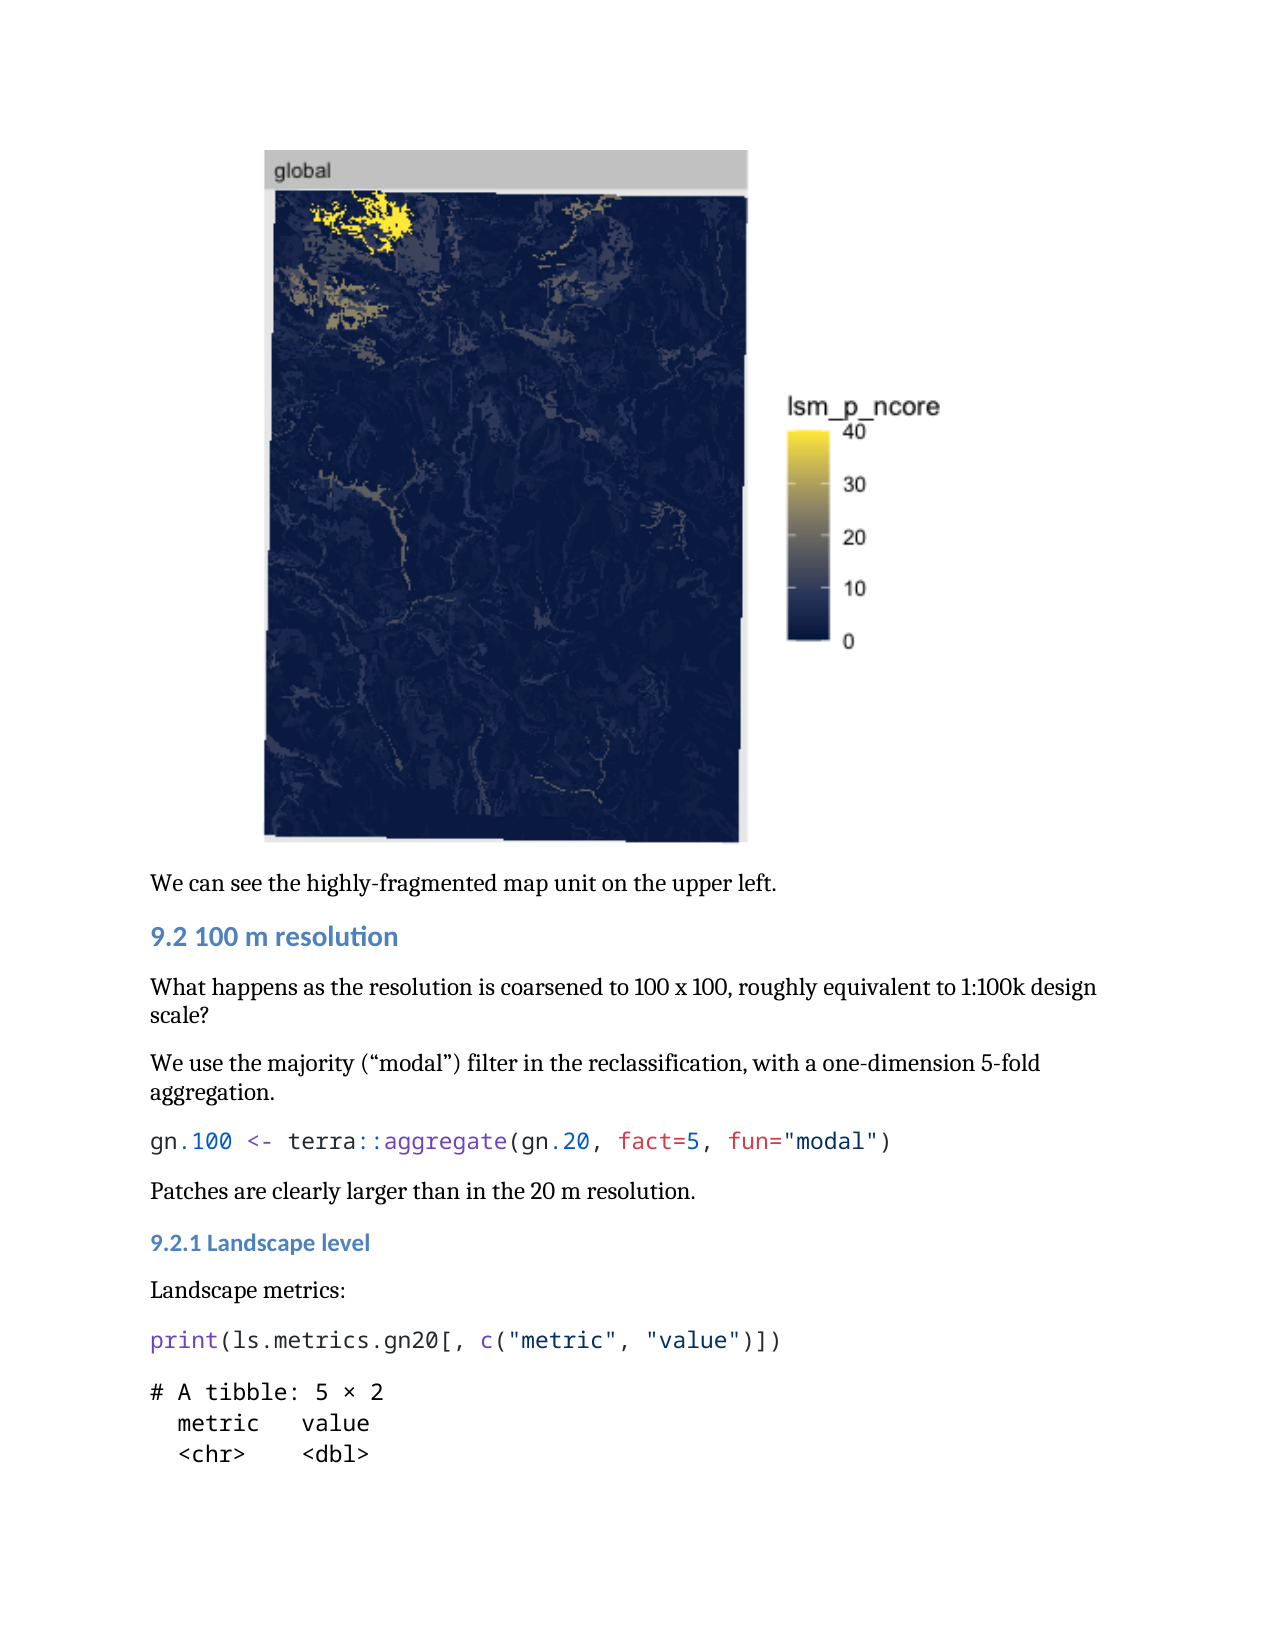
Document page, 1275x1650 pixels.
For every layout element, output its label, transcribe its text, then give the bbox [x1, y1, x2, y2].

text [150, 1376, 1125, 1469]
text We use the majority (“modal”) filter in the reclassification, with a one-dimension 5-fold aggregation. [150, 1049, 1125, 1106]
subtitle 9.2.1 Landscape level [150, 1227, 1125, 1257]
picture [168, 150, 1044, 850]
text Landscape metrics: [150, 1276, 1125, 1305]
text What happens as the resolution is coarsened to 100 x 100, roughly equivalent to 1:100k design scale? [150, 973, 1125, 1030]
text Patches are clearly larger than in the 20 m resolution. [150, 1177, 1125, 1206]
text print(ls.metrics.gn20[, c("metric", "value")]) [150, 1324, 1125, 1355]
text gn.100 <- terra::aggregate(gn.20, fact=5, fun="modal") [150, 1125, 1125, 1156]
text We can see the highly-fragmented map unit on the upper left. [150, 869, 1125, 897]
subtitle 9.2 100 m resolution [150, 918, 1125, 954]
